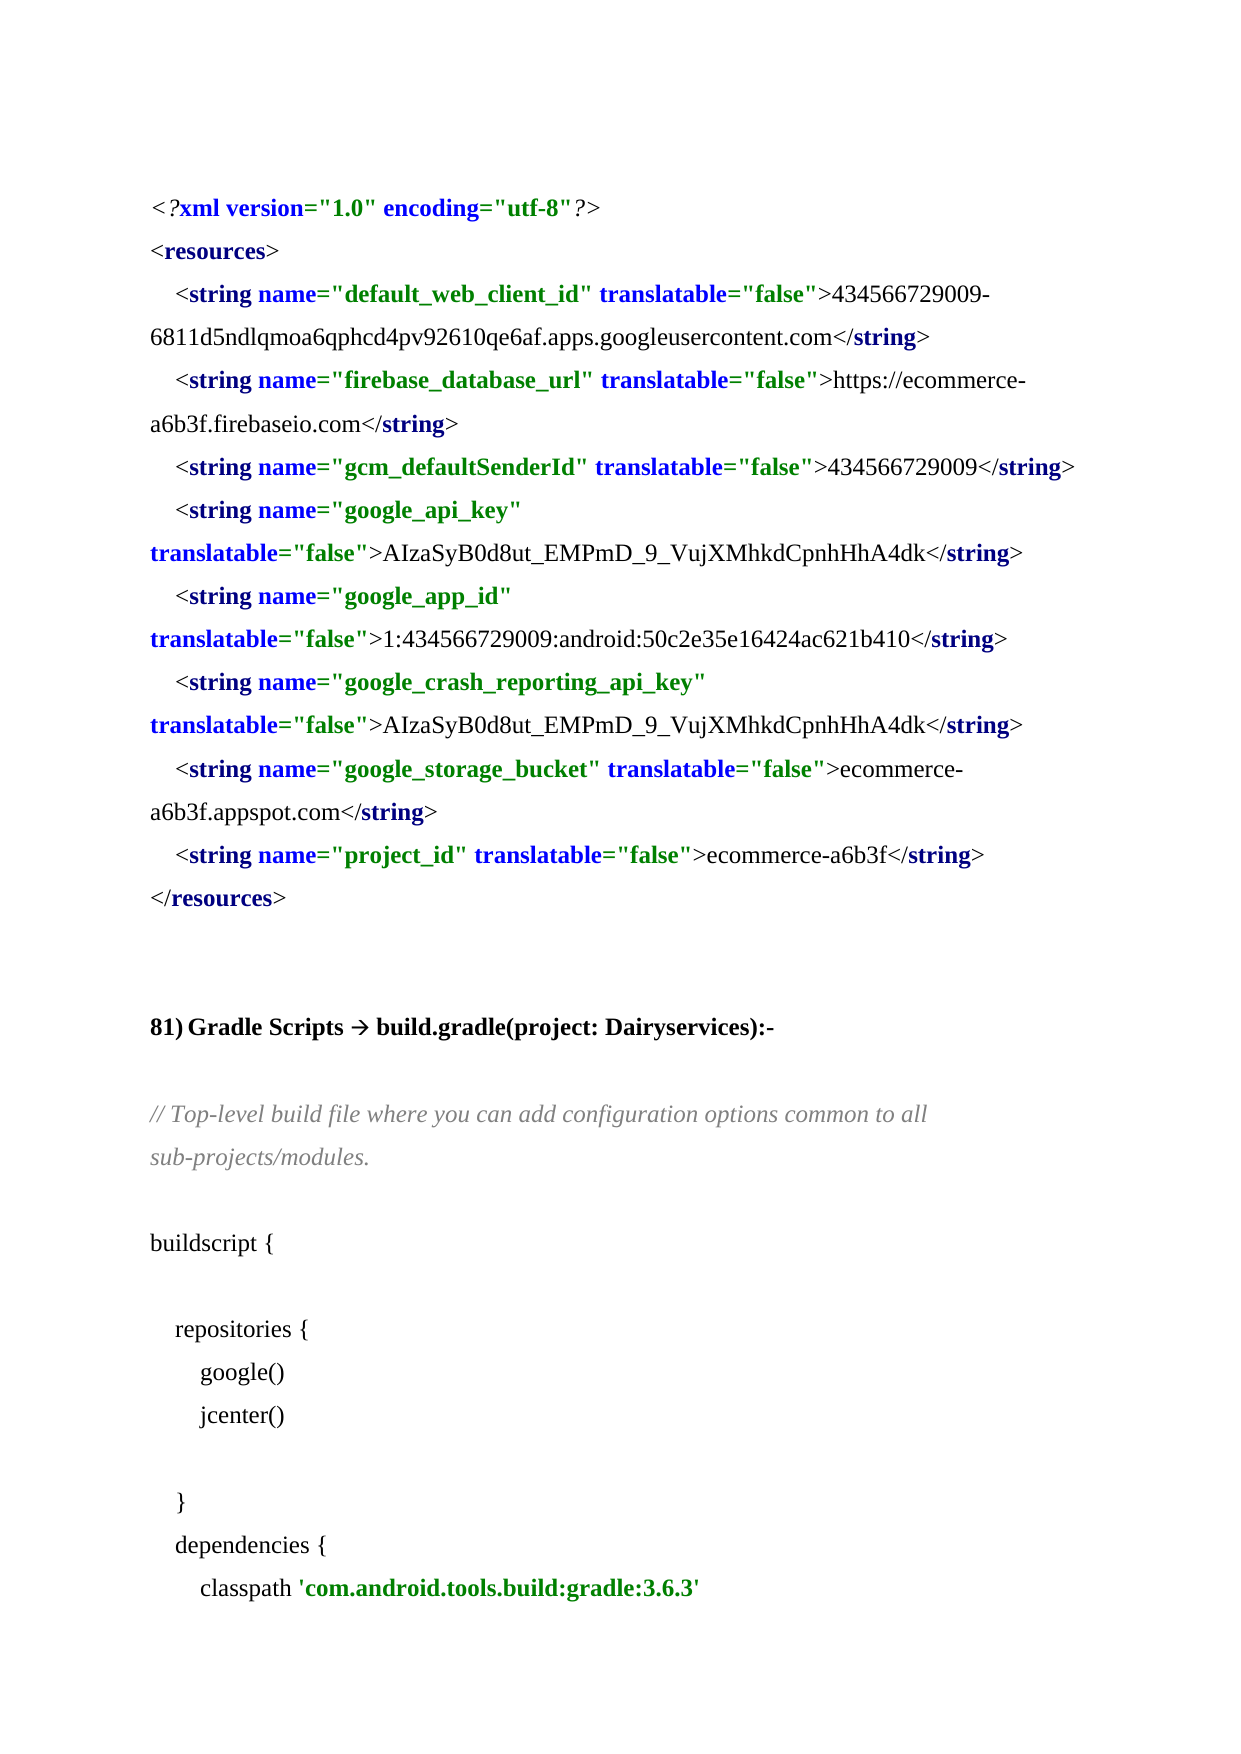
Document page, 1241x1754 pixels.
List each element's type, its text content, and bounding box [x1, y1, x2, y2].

text <?xml version="1.0" encoding="utf-8"?> <resources> <string name="default_web_client_id" translatable="false">434566729009-6811d5ndlqmoa6qphcd4pv92610qe6af.apps.googleusercontent.com</string> <string name="firebase_database_url" translatable="false">https://ecommerce-a6b3f.firebaseio.com</string> <string name="gcm_defaultSenderId" translatable="false">434566729009</string> <string name="google_api_key" translatable="false">AIzaSyB0d8ut_EMPmD_9_VujXMhkdCpnhHhA4dk</string> <string name="google_app_id" translatable="false">1:434566729009:android:50c2e35e16424ac621b410</string> <string name="google_crash_reporting_api_key" translatable="false">AIzaSyB0d8ut_EMPmD_9_VujXMhkdCpnhHhA4dk</string> <string name="google_storage_bucket" translatable="false">ecommerce-a6b3f.appspot.com</string> <string name="project_id" translatable="false">ecommerce-a6b3f</string> </resources> [150, 193, 1090, 912]
list Gradle Scripts build.gradle(project: Dairyservices):- [150, 1012, 1090, 1041]
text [150, 1099, 1090, 1602]
